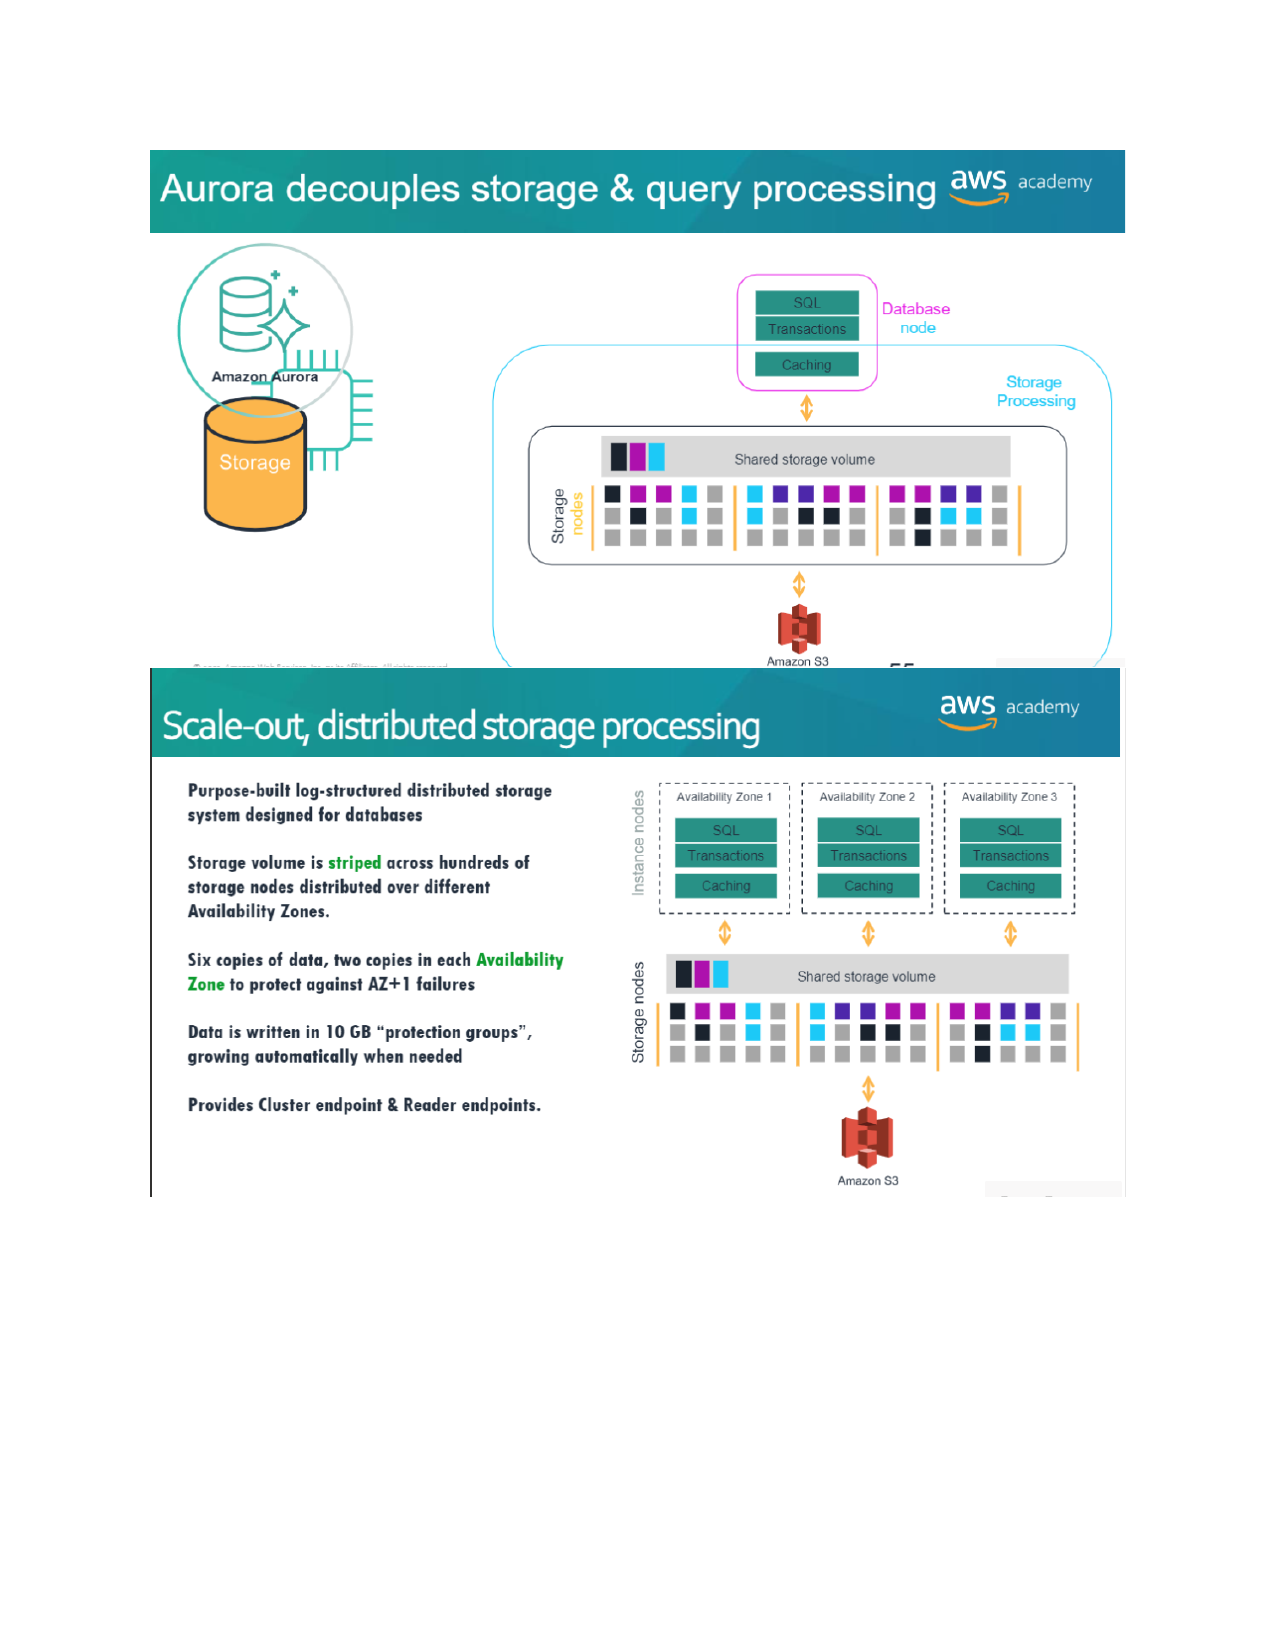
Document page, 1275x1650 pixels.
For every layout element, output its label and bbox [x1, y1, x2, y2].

picture [150, 150, 1125, 667]
picture [150, 668, 1125, 1197]
